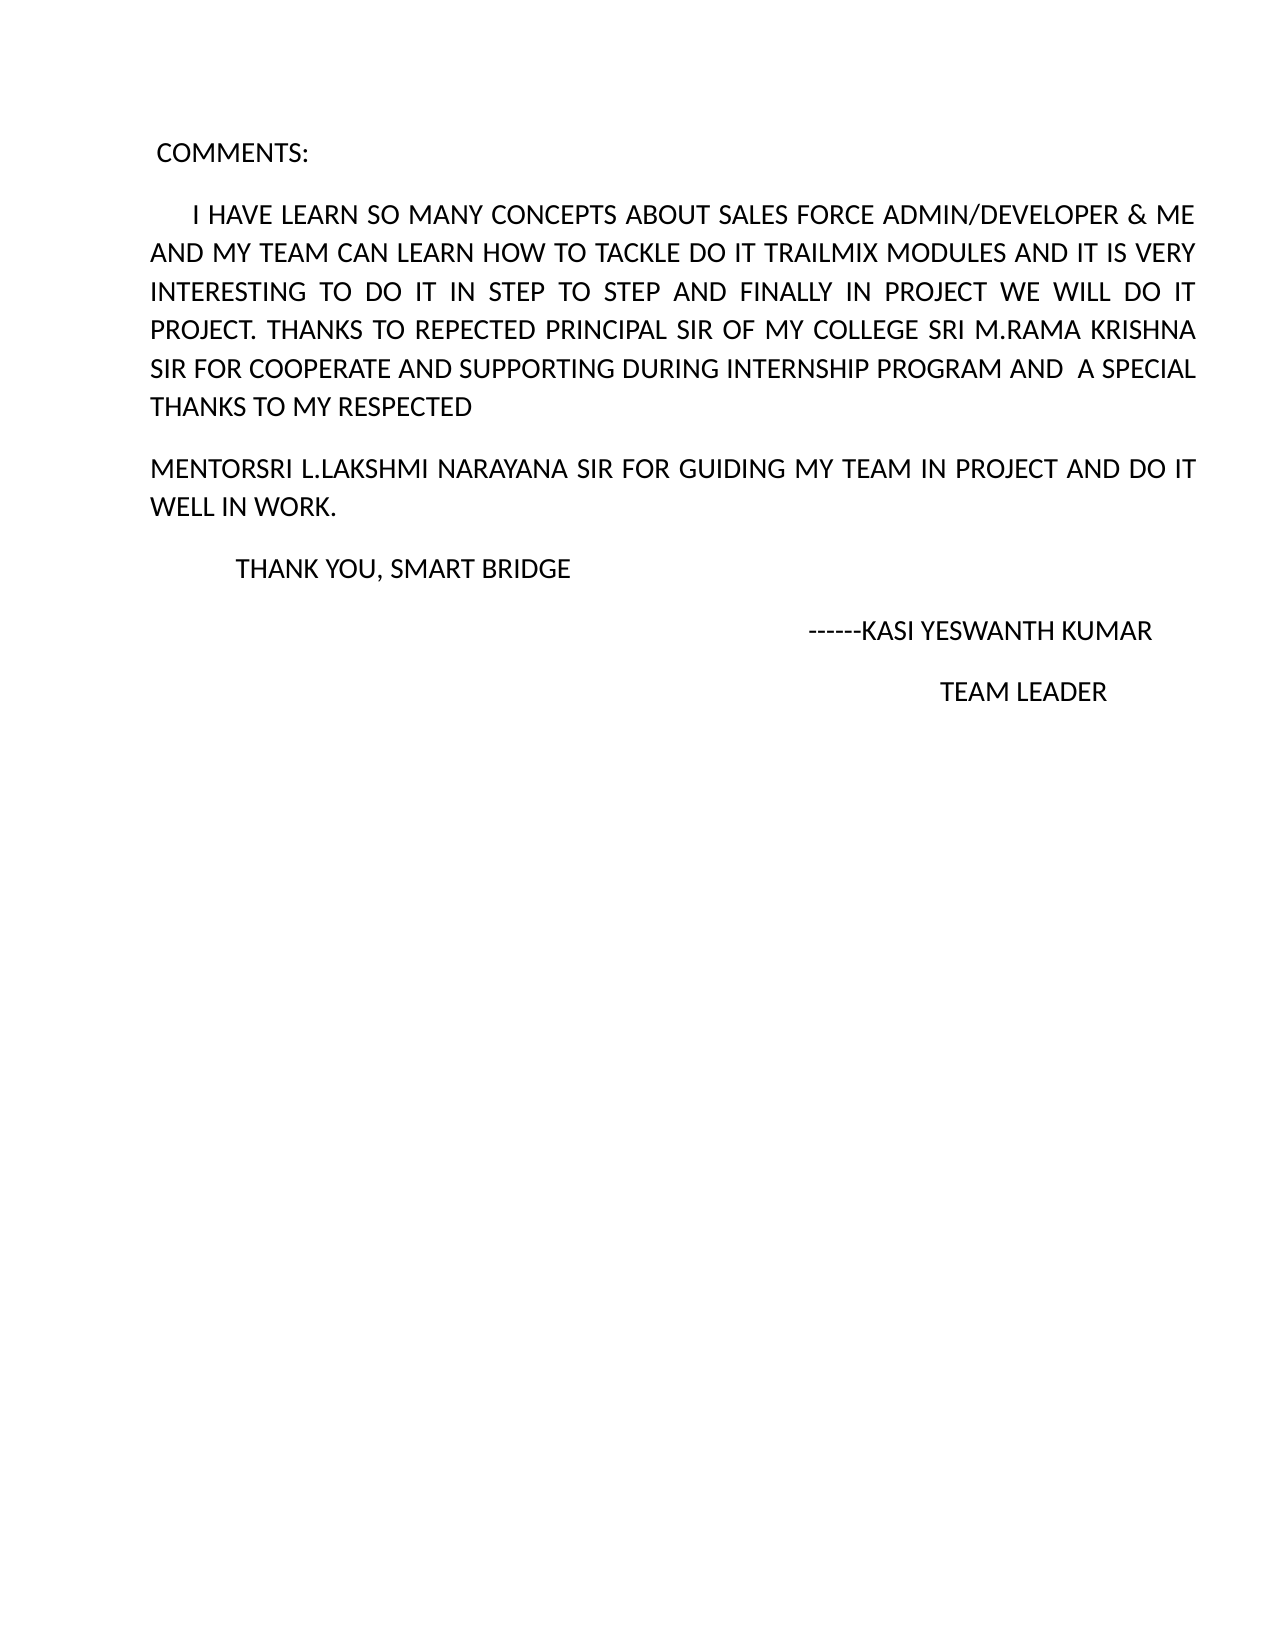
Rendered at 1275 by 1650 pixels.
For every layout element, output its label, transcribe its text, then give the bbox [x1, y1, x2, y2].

text COMMENTS: [150, 134, 1197, 170]
text THANK YOU, SMART BRIDGE [150, 550, 1197, 586]
text ------KASI YESWANTH KUMAR [150, 612, 1197, 647]
text TEAM LEADER [150, 673, 1197, 709]
text I HAVE LEARN SO MANY CONCEPTS ABOUT SALES FORCE ADMIN/DEVELOPER & ME AND MY TEAM CAN LEARN HOW TO TACKLE DO IT TRAILMIX MODULES AND IT IS VERY INTERESTING TO DO IT IN STEP TO STEP AND FINALLY IN PROJECT WE WILL DO IT PROJECT. THANKS TO REPECTED PRINCIPAL SIR OF MY COLLEGE SRI M.RAMA KRISHNA SIR FOR COOPERATE AND SUPPORTING DURING INTERNSHIP PROGRAM AND A SPECIAL THANKS TO MY RESPECTED [150, 196, 1197, 424]
text MENTORSRI L.LAKSHMI NARAYANA SIR FOR GUIDING MY TEAM IN PROJECT AND DO IT WELL IN WORK. [150, 450, 1197, 524]
